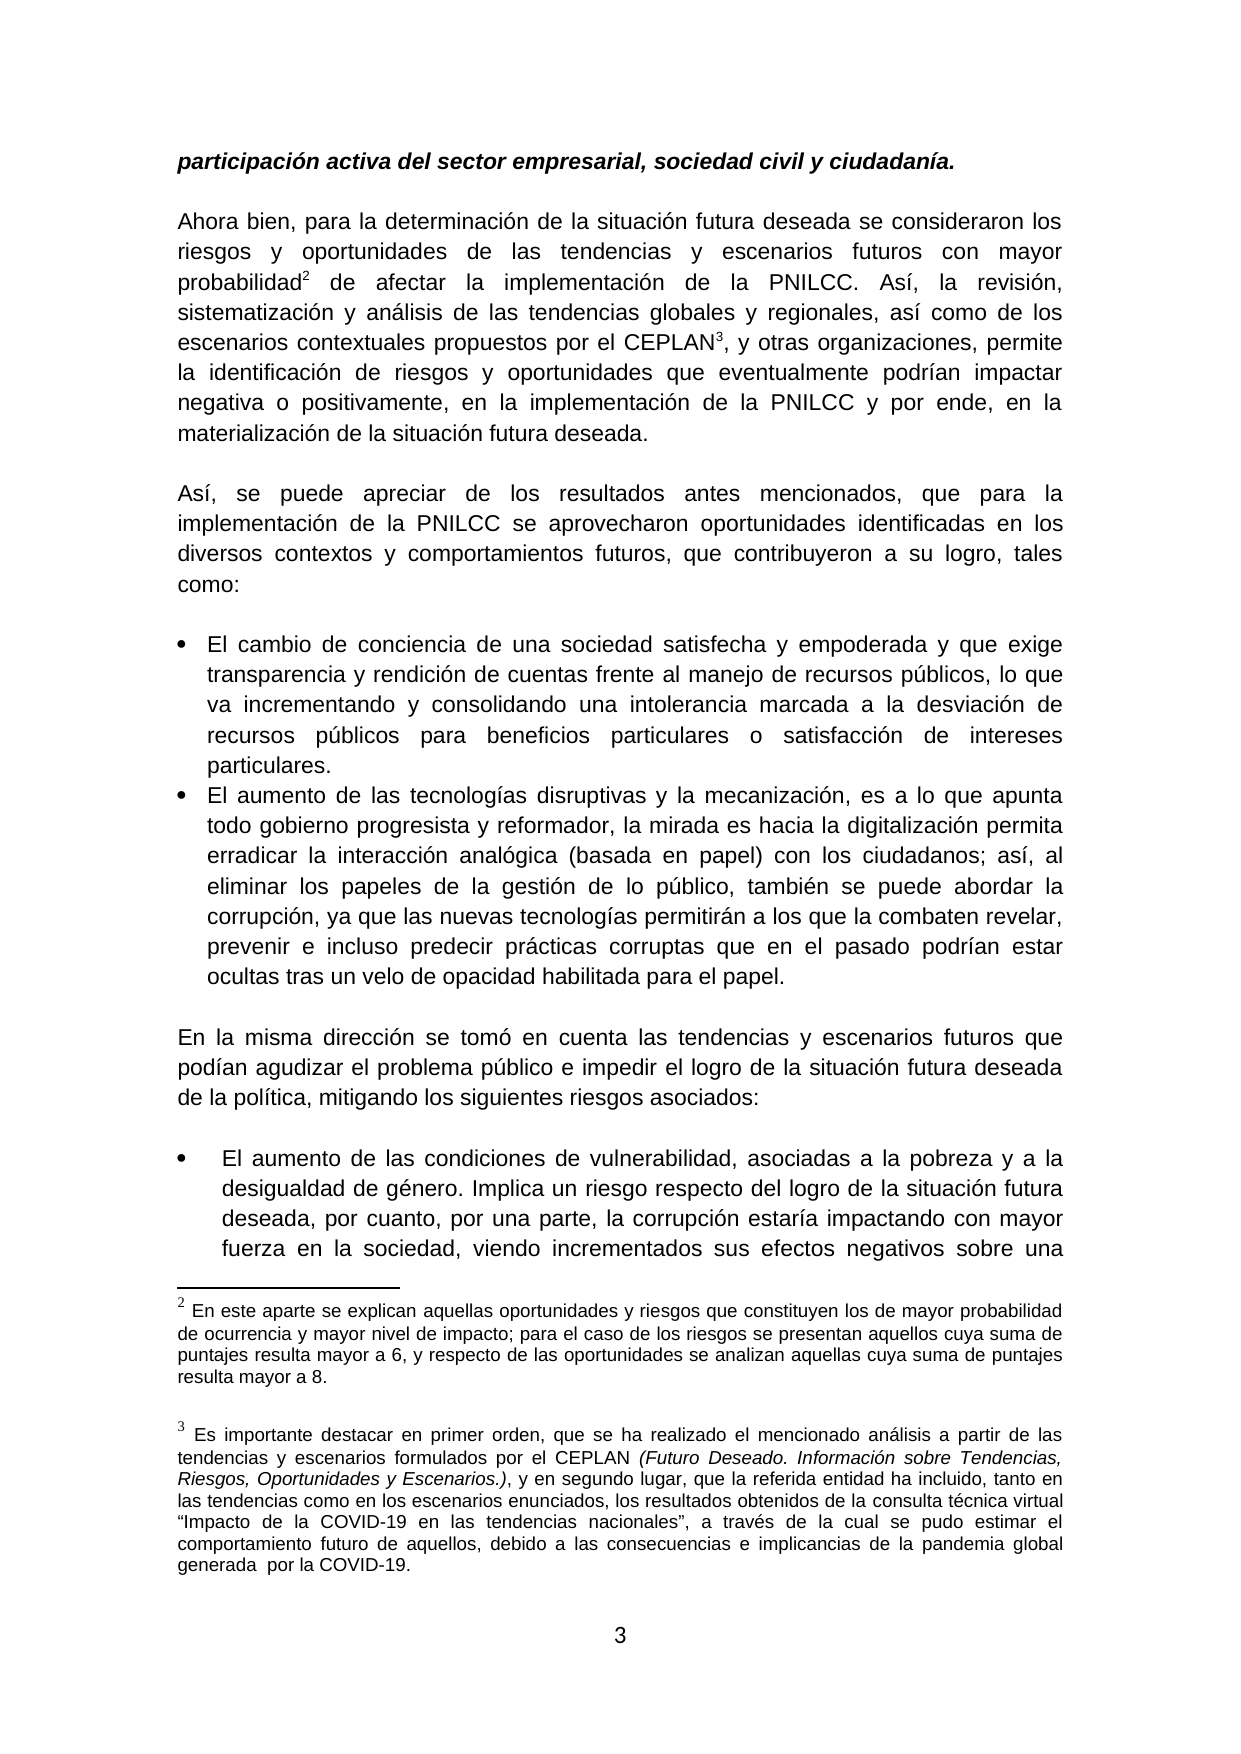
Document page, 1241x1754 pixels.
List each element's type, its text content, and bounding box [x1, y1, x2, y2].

text En la misma dirección se tomó en cuenta las tendencias y escenarios futuros que podían agudizar el problema público e impedir el logro de la situación futura deseada de la política, mitigando los siguientes riesgos asociados: [177, 1024, 1064, 1110]
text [177, 148, 1064, 174]
text Ahora bien, para la determinación de la situación futura deseada se consideraron los riesgos y oportunidades de las tendencias y escenarios futuros con mayor probabilidad de afectar la implementación de la PNILCC. Así, la revisión, sistematización y análisis de las tendencias globales y regionales, así como de los escenarios contextuales propuestos por el CEPLAN, y otras organizaciones, permite la identificación de riesgos y oportunidades que eventualmente podrían impactar negativa o positivamente, en la implementación de la PNILCC y por ende, en la materialización de la situación futura deseada. [177, 208, 1063, 446]
list El aumento de las tecnologías disruptivas y la mecanización, es a lo que apunta todo gobierno progresista y reformador, la mirada es hacia la digitalización permita erradicar la interacción analógica (basada en papel) con los ciudadanos; así, al eliminar los papeles de la gestión de lo público, también se puede abordar la corrupción, ya que las nuevas tecnologías permitirán a los que la combaten revelar, prevenir e incluso predecir prácticas corruptas que en el pasado podrían estar ocultas tras un velo de opacidad habilitada para el papel. [177, 782, 1064, 989]
text Así, se puede apreciar de los resultados antes mencionados, que para la implementación de la PNILCC se aprovecharon oportunidades identificadas en los diversos contextos y comportamientos futuros, que contribuyeron a su logro, tales como: [177, 480, 1064, 597]
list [177, 1144, 1064, 1261]
list El cambio de conciencia de una sociedad satisfecha y empoderada y que exige transparencia y rendición de cuentas frente al manejo de recursos públicos, lo que va incrementando y consolidando una intolerancia marcada a la desviación de recursos públicos para beneficios particulares o satisfacción de intereses particulares. [177, 631, 1064, 778]
